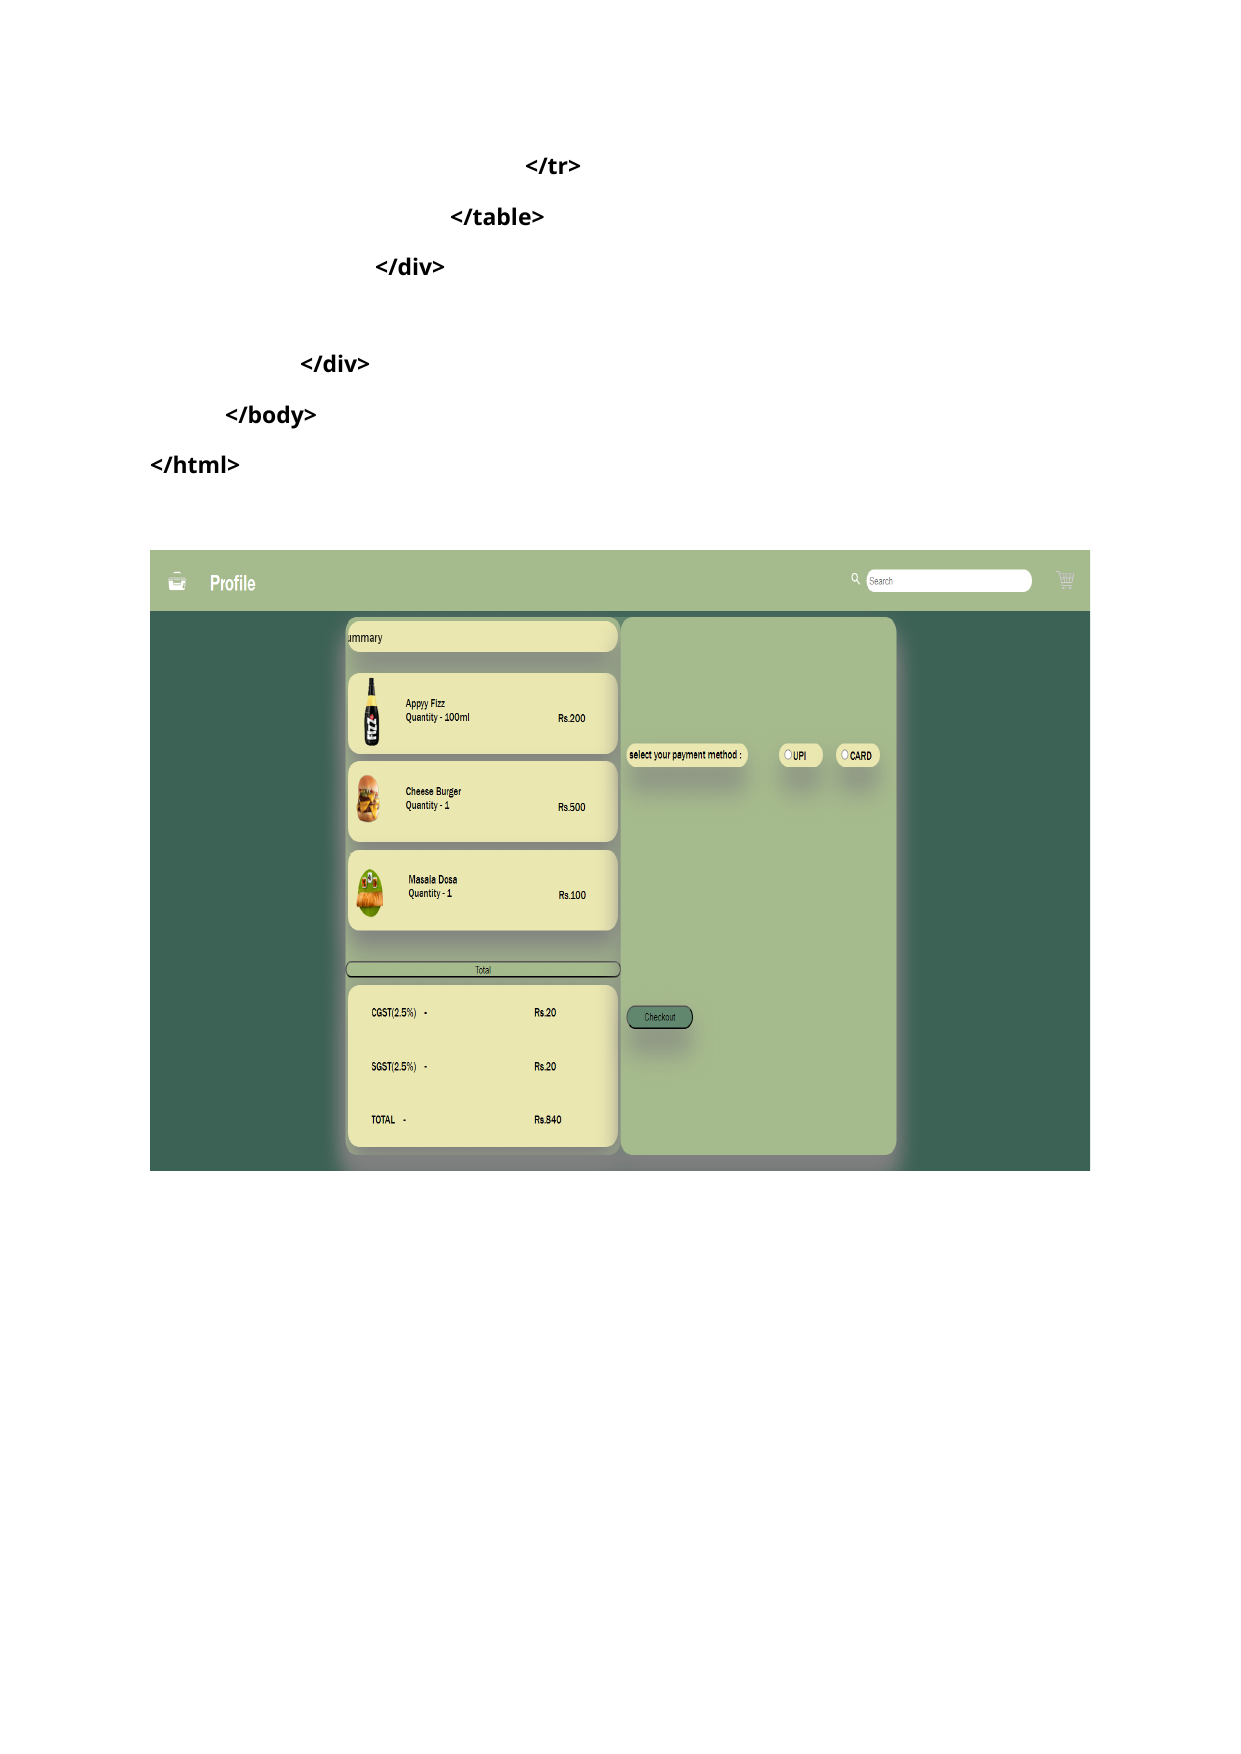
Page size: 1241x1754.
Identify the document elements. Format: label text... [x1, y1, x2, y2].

text </tr> [150, 150, 1090, 181]
text </body> [150, 399, 1090, 430]
text </div> [150, 348, 1090, 380]
text </div> [150, 251, 1090, 282]
picture [150, 550, 1091, 1171]
text </table> [150, 200, 1090, 232]
text </html> [150, 449, 1090, 481]
